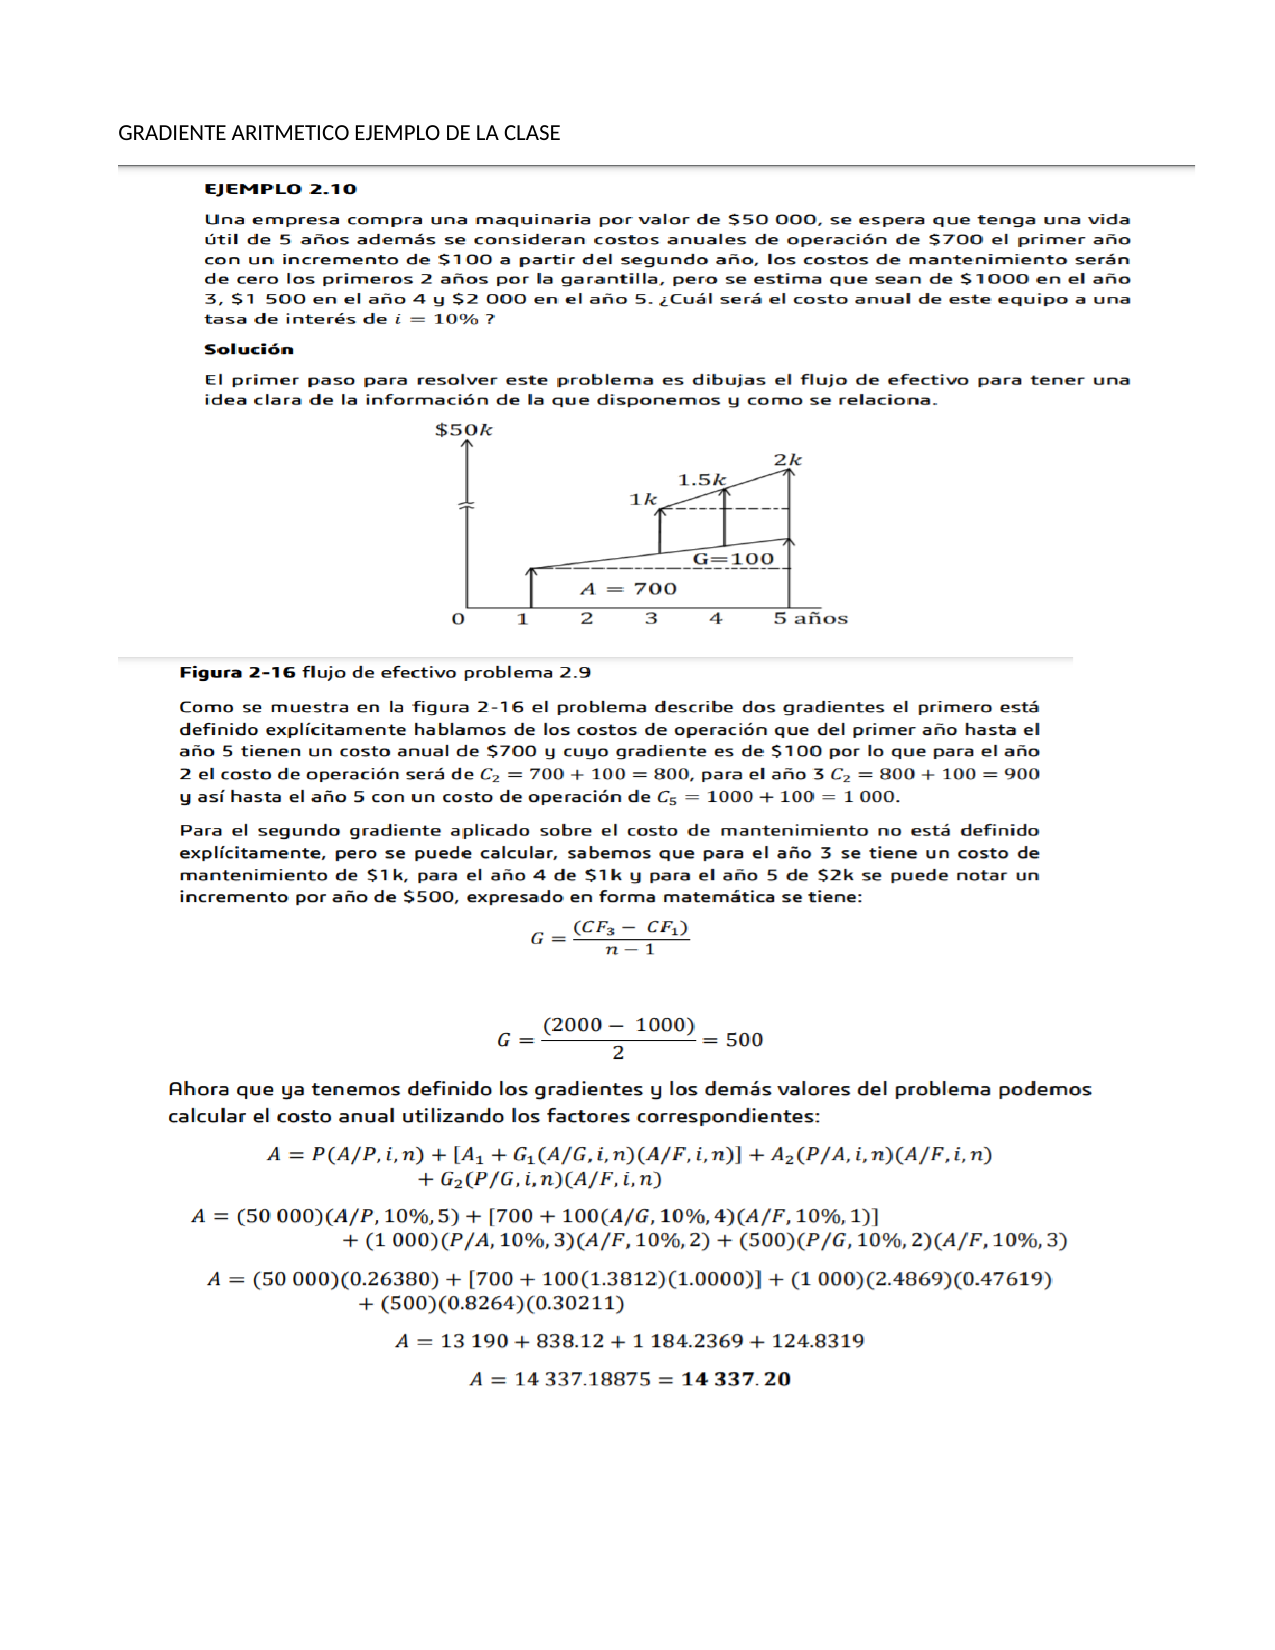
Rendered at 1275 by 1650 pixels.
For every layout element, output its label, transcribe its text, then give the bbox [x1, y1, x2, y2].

picture [118, 657, 1074, 988]
picture [118, 165, 1196, 639]
picture [118, 1006, 1157, 1426]
text GRADIENTE ARITMETICO EJEMPLO DE LA CLASE [118, 118, 1157, 146]
